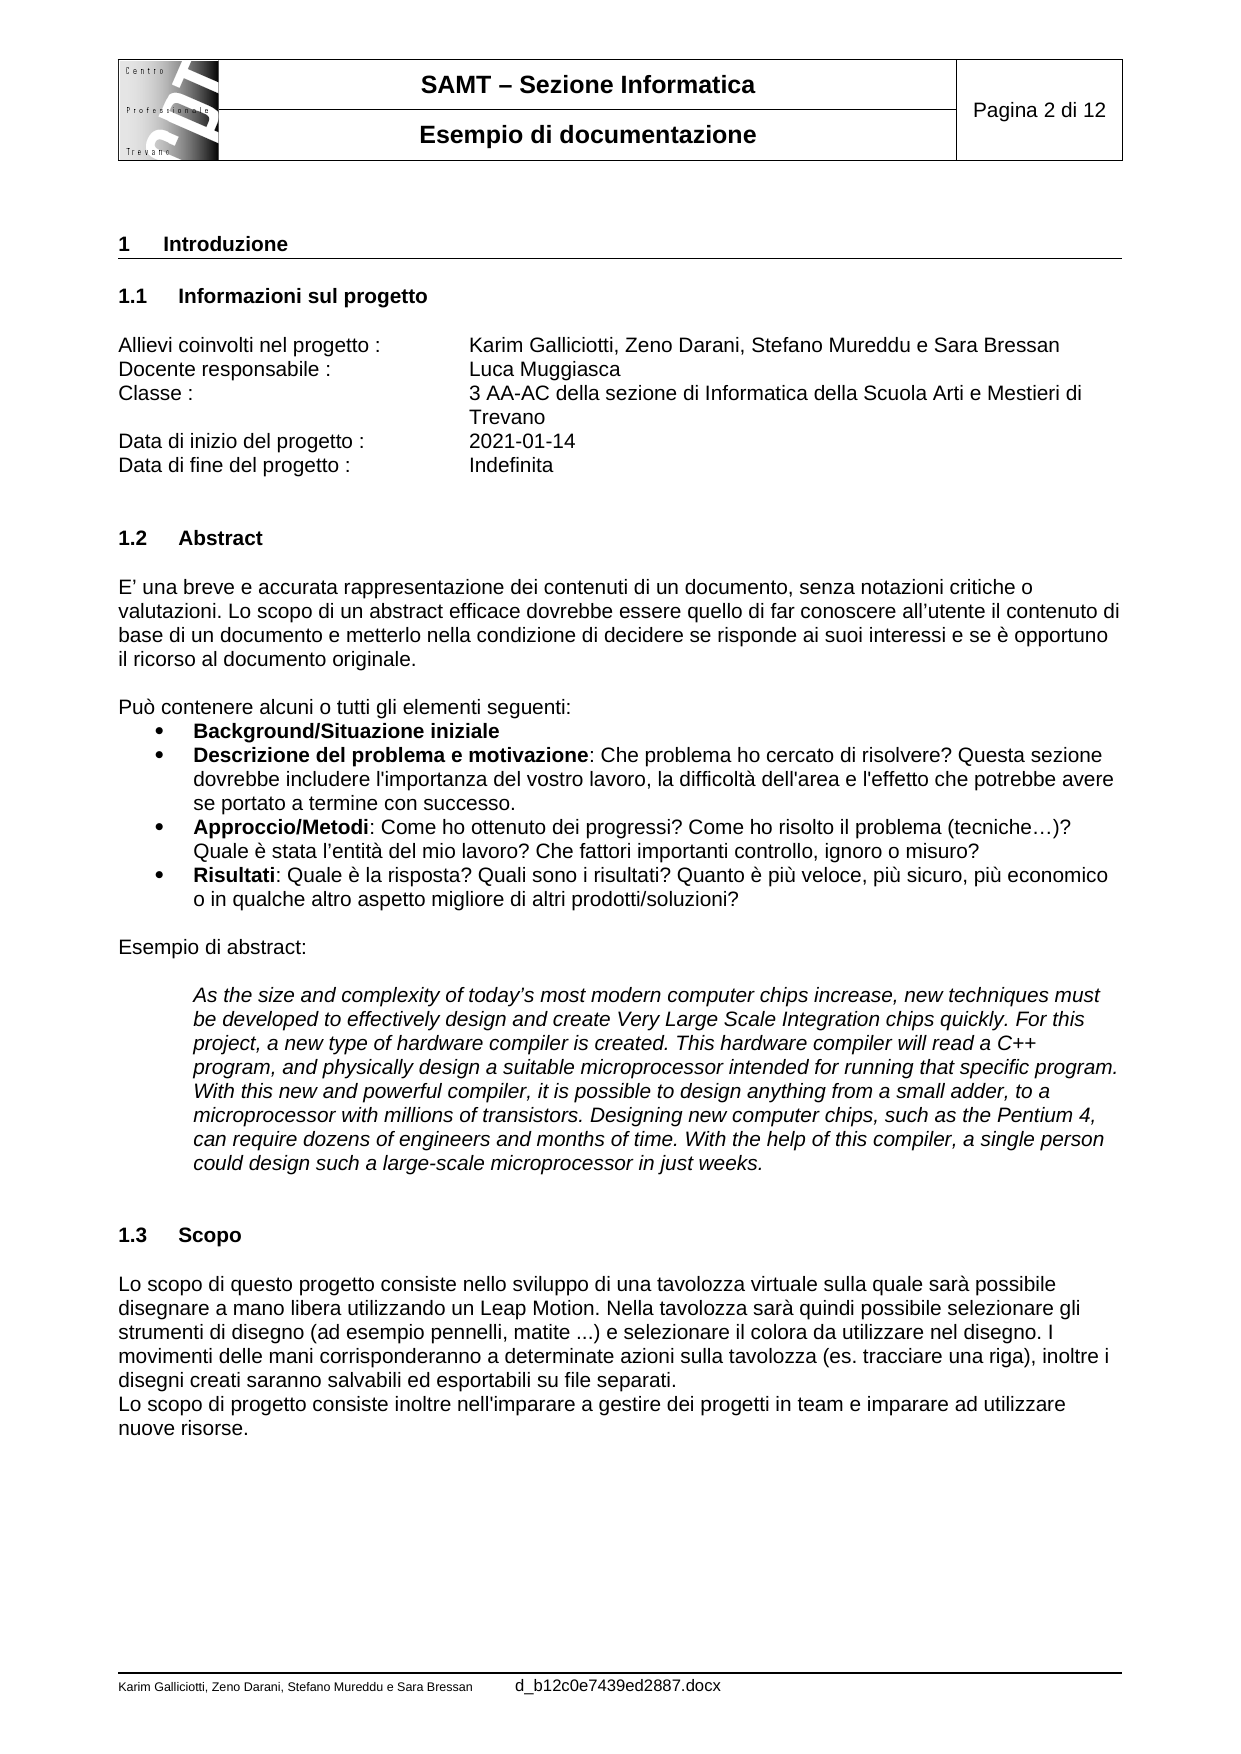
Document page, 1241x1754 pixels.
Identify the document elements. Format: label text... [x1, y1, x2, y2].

table_cell 3 AA-AC della sezione di Informatica della Scuola Arti e Mestieri di Trevano [458, 381, 1125, 429]
table_cell Docente responsabile : [107, 357, 458, 381]
table_cell Classe : [107, 381, 458, 429]
table_cell Luca Muggiasca [458, 357, 1125, 381]
list Background/Situazione iniziale [156, 719, 1122, 743]
list Approccio/Metodi: Come ho ottenuto dei progressi? Come ho risolto il problema (tecniche…)? Quale è stata l’entità del mio lavoro? Che fattori importanti controllo, ignoro o misuro? [156, 815, 1122, 863]
text Lo scopo di questo progetto consiste nello sviluppo di una tavolozza virtuale sulla quale sarà possibile disegnare a mano libera utilizzando un Leap Motion. Nella tavolozza sarà quindi possibile selezionare gli strumenti di disegno (ad esempio pennelli, matite ...) e selezionare il colora da utilizzare nel disegno. I movimenti delle mani corrisponderanno a determinate azioni sulla tavolozza (es. tracciare una riga), inoltre i disegni creati saranno salvabili ed esportabili su file separati. [118, 1272, 1122, 1392]
text Lo scopo di progetto consiste inoltre nell'imparare a gestire dei progetti in team e imparare ad utilizzare nuove risorse. [118, 1392, 1122, 1440]
table_header Allievi coinvolti nel progetto : [107, 333, 458, 357]
subtitle Informazioni sul progetto [118, 284, 1122, 308]
table_header Karim Galliciotti, Zeno Darani, Stefano Mureddu e Sara Bressan [458, 333, 1125, 357]
text As the size and complexity of today’s most modern computer chips increase, new techniques must be developed to effectively design and create Very Large Scale Integration chips quickly. For this project, a new type of hardware compiler is created. This hardware compiler will read a C++ program, and physically design a suitable microprocessor intended for running that specific program. With this new and powerful compiler, it is possible to design anything from a small adder, to a microprocessor with millions of transistors. Designing new computer chips, such as the Pentium 4, can require dozens of engineers and months of time. With the help of this compiler, a single person could design such a large-scale microprocessor in just weeks. [193, 983, 1122, 1174]
table_cell Indefinita [458, 453, 1125, 477]
table_cell Data di inizio del progetto : [107, 429, 458, 453]
text Può contenere alcuni o tutti gli elementi seguenti: [118, 695, 1122, 719]
text E’ una breve e accurata rappresentazione dei contenuti di un documento, senza notazioni critiche o valutazioni. Lo scopo di un abstract efficace dovrebbe essere quello di far conoscere all’utente il contenuto di base di un documento e metterlo nella condizione di decidere se risponde ai suoi interessi e se è opportuno il ricorso al documento originale. [118, 575, 1122, 671]
subtitle Introduzione [118, 232, 1122, 258]
list Descrizione del problema e motivazione: Che problema ho cercato di risolvere? Questa sezione dovrebbe includere l'importanza del vostro lavoro, la difficoltà dell'area e l'effetto che potrebbe avere se portato a termine con successo. [156, 743, 1122, 815]
picture [118, 60, 219, 160]
text Esempio di abstract: [118, 935, 1122, 959]
list Risultati: Quale è la risposta? Quali sono i risultati? Quanto è più veloce, più sicuro, più economico o in qualche altro aspetto migliore di altri prodotti/soluzioni? [156, 863, 1122, 911]
subtitle Abstract [118, 526, 1122, 550]
table_cell 2021-01-14 [458, 429, 1125, 453]
table_cell Data di fine del progetto : [107, 453, 458, 477]
subtitle Scopo [118, 1223, 1122, 1247]
